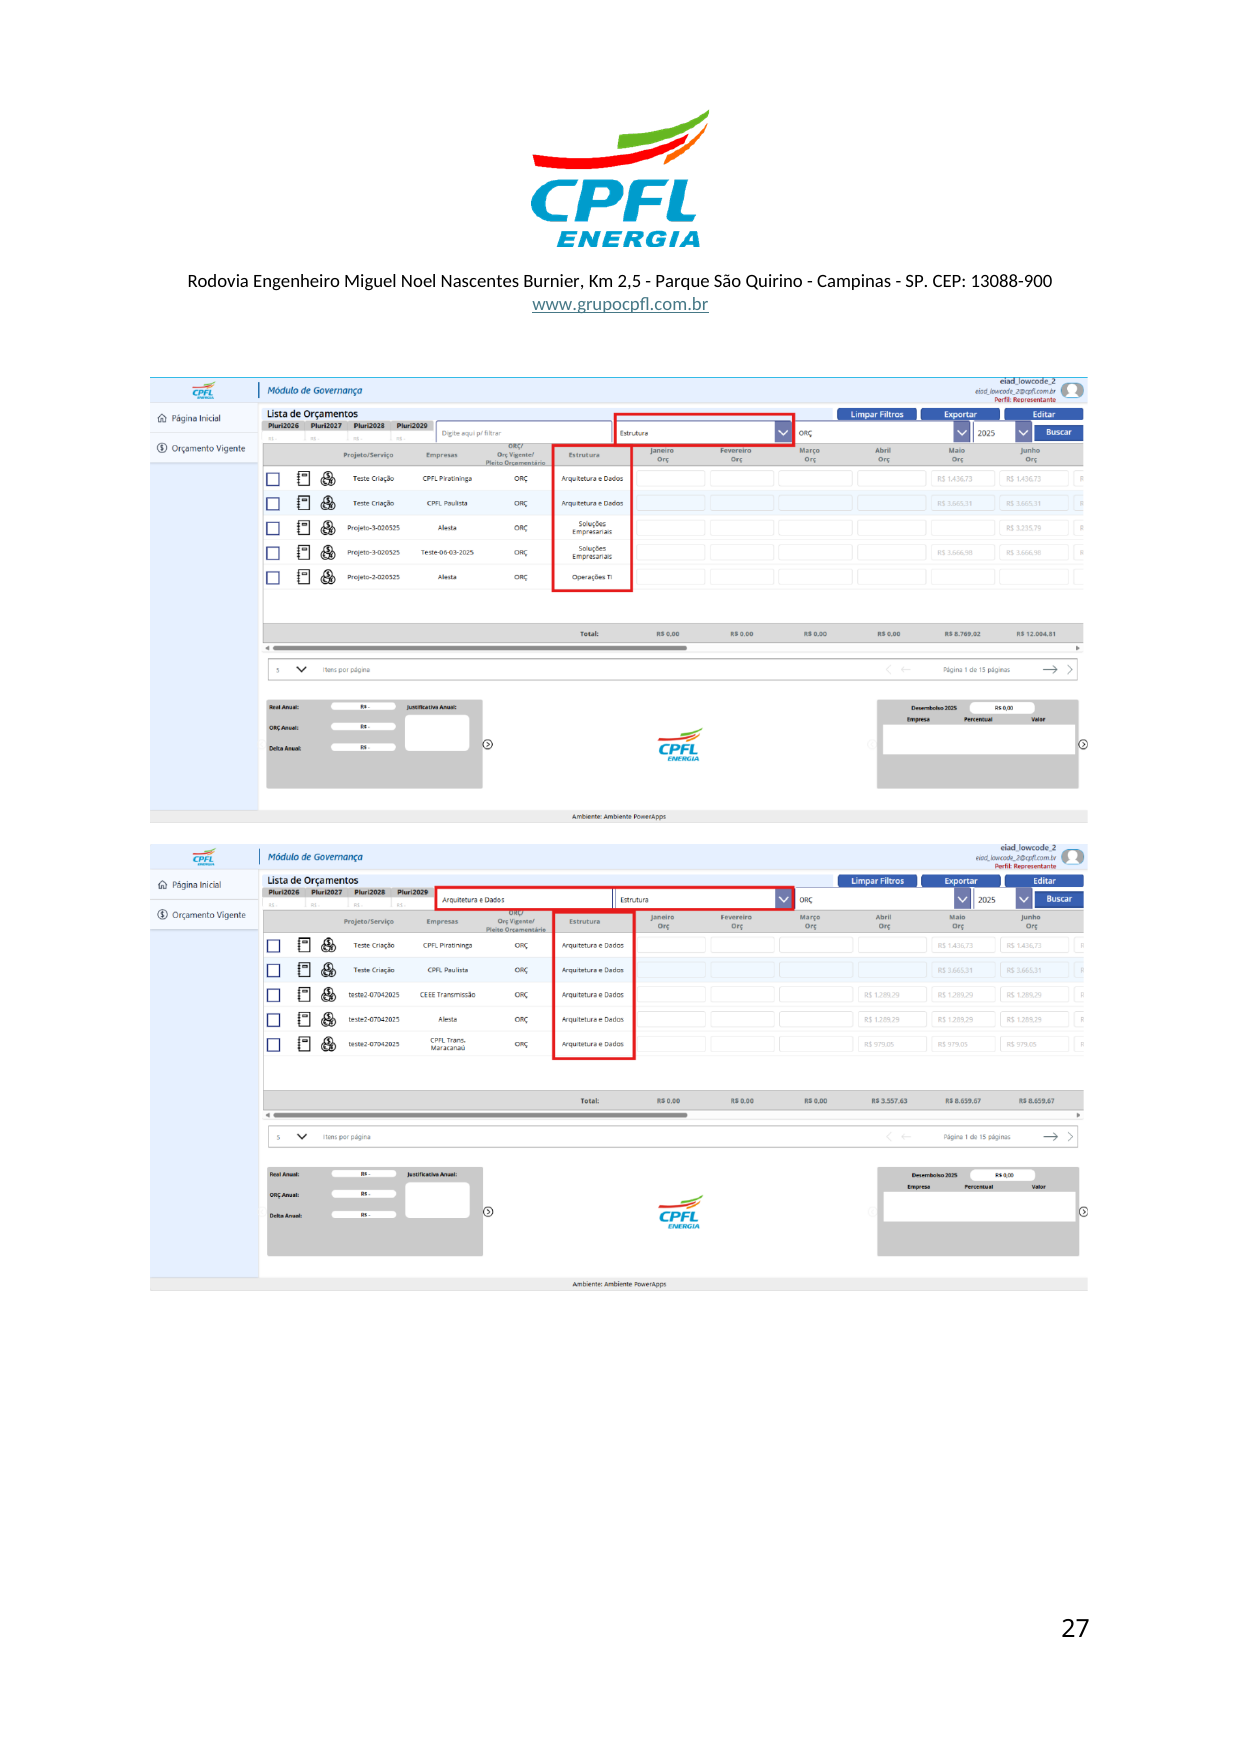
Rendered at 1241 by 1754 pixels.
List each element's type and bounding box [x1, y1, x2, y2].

picture [531, 109, 710, 247]
picture [653, 235, 660, 243]
picture [150, 844, 1088, 1291]
picture [150, 377, 1088, 823]
